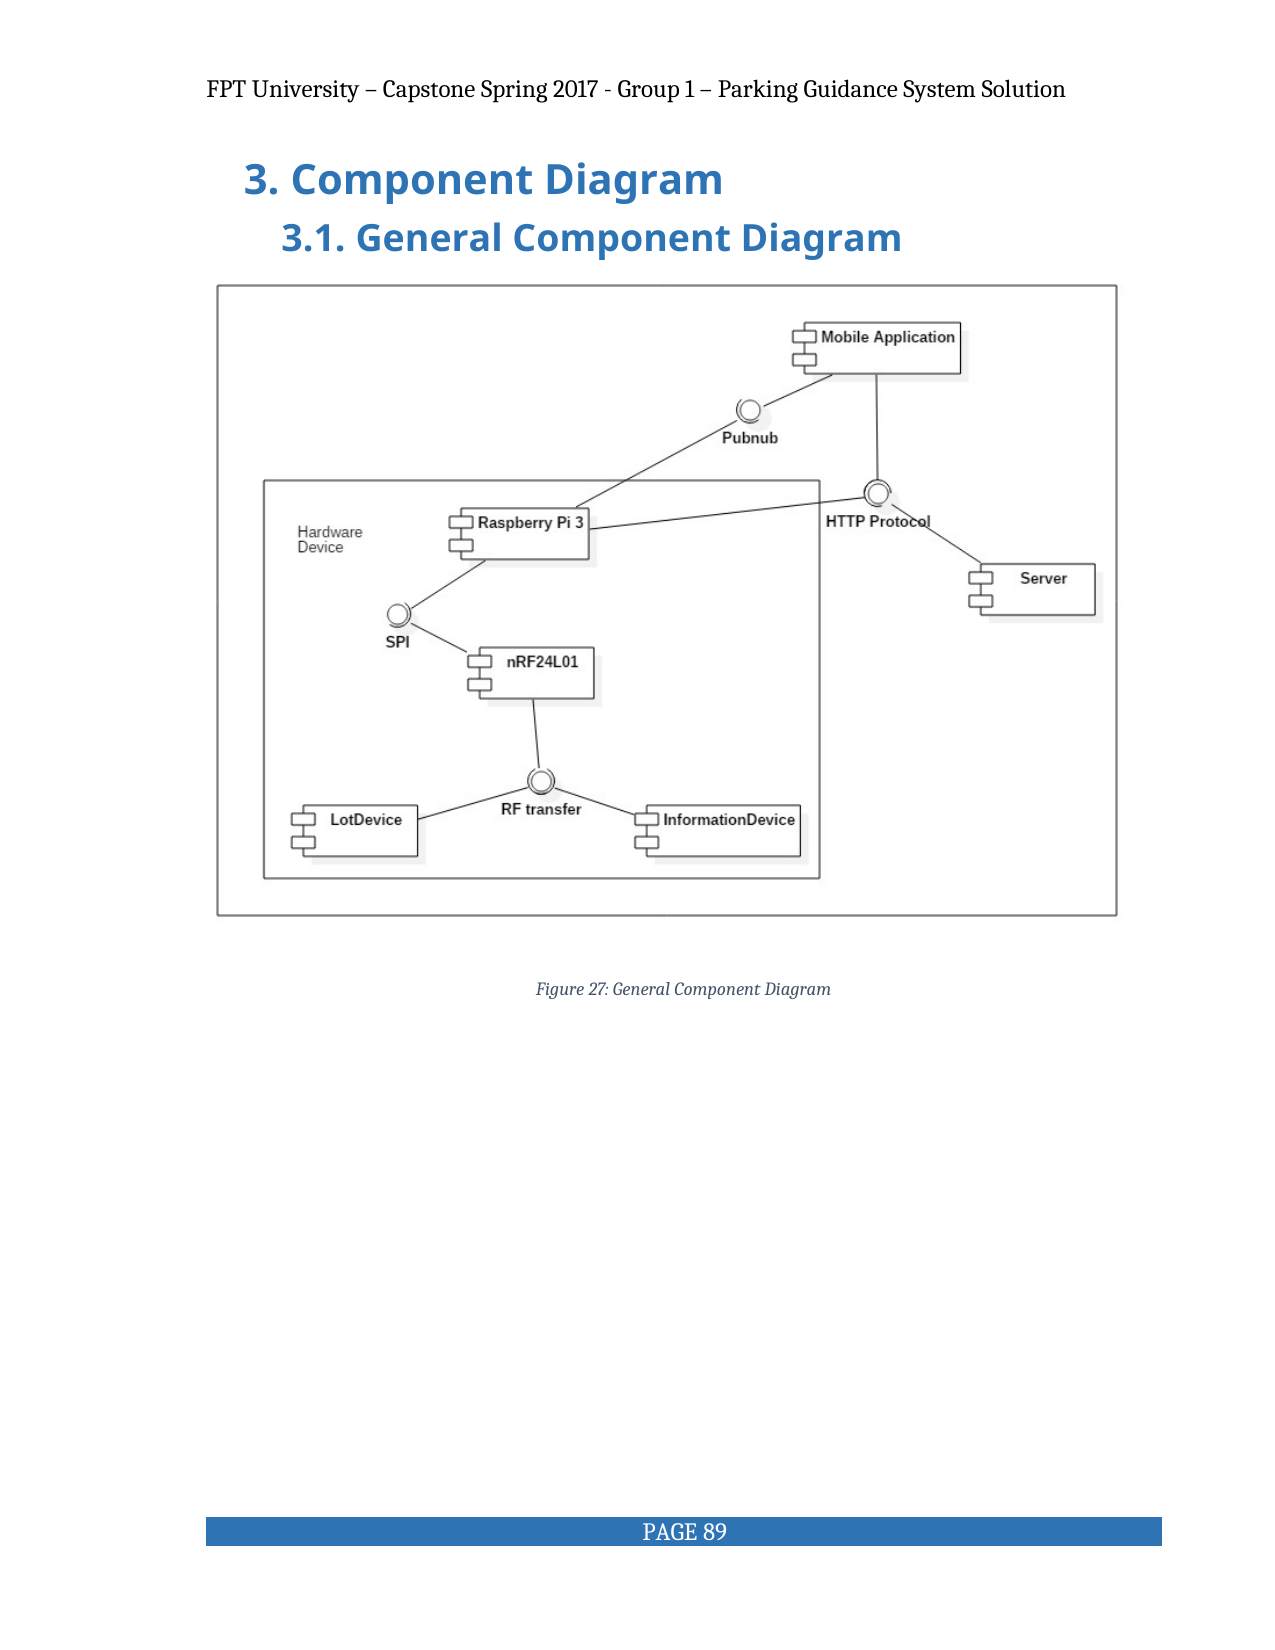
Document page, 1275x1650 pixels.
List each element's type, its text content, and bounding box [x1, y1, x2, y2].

text Figure 27: General Component Diagram [206, 978, 1162, 1000]
picture [206, 274, 1163, 962]
subtitle General Component Diagram [206, 211, 1162, 262]
subtitle Component Diagram [206, 150, 1162, 207]
